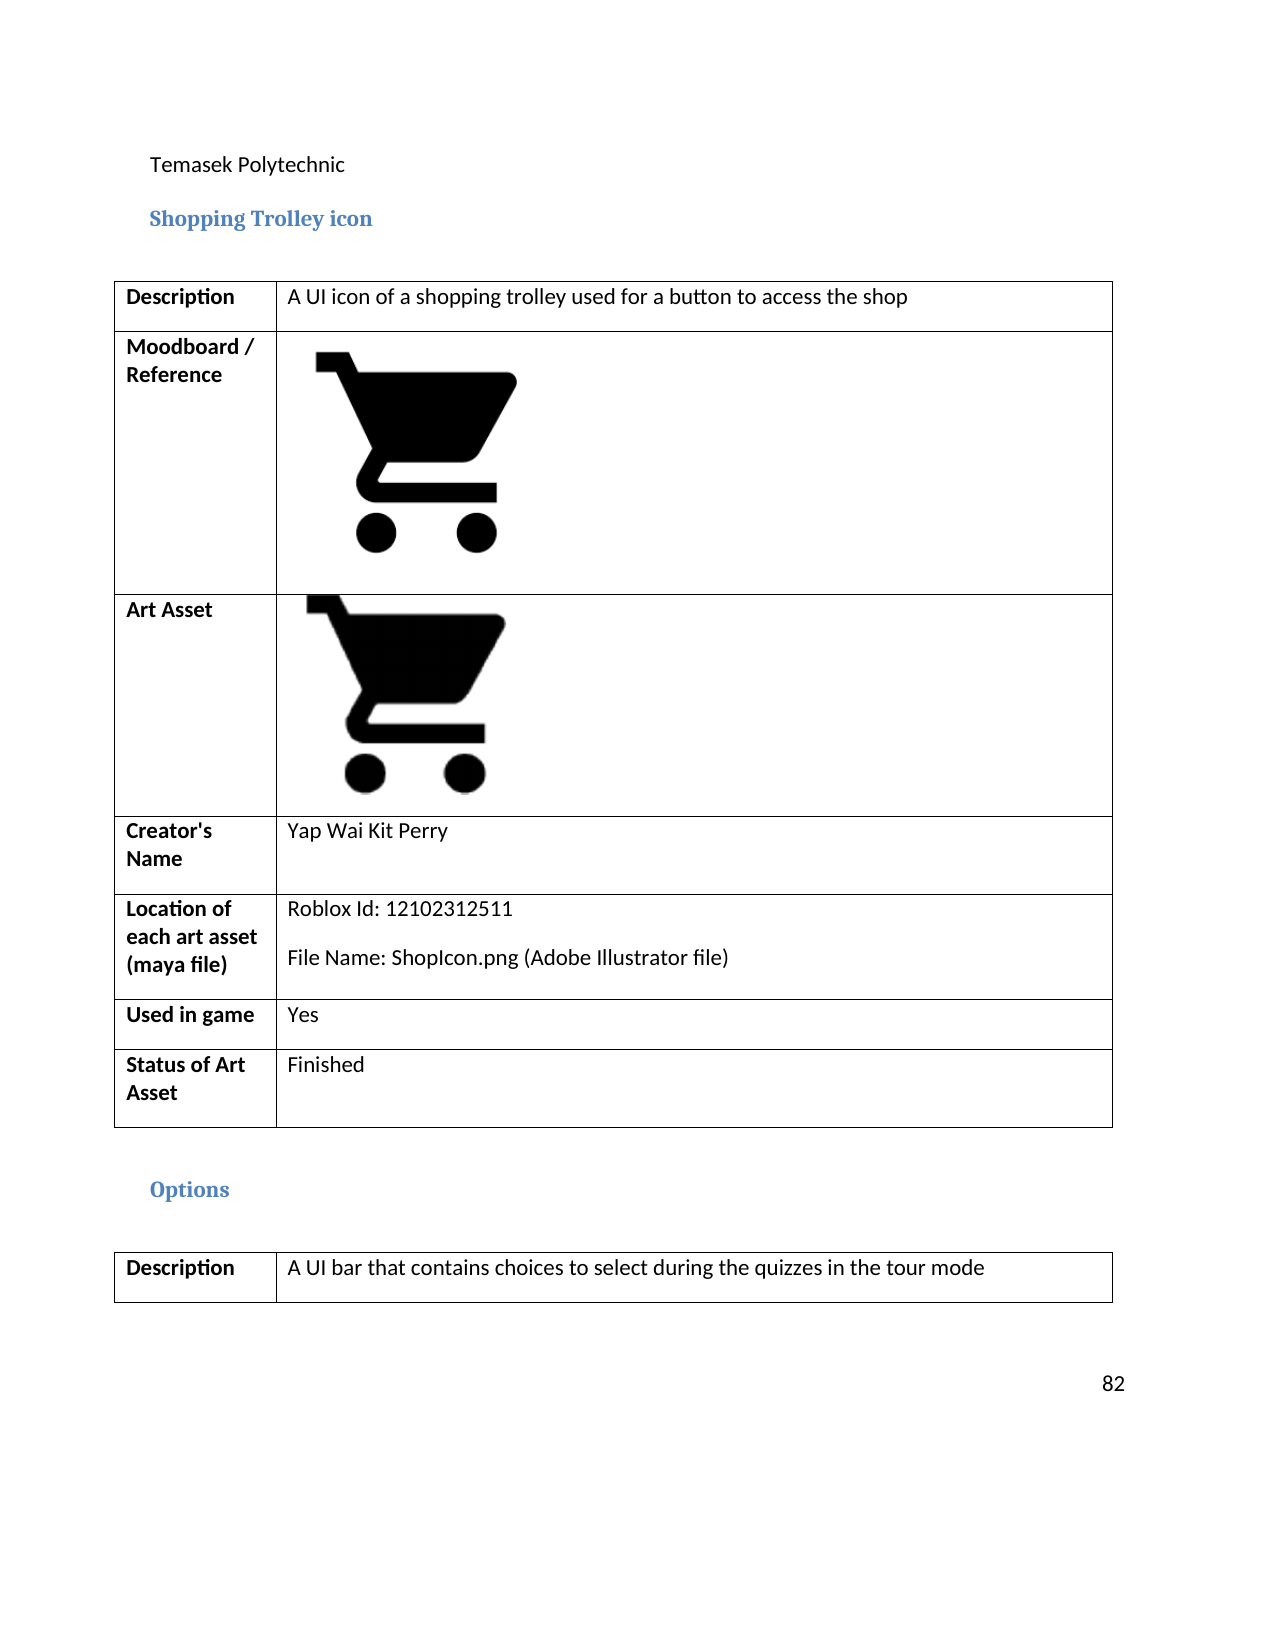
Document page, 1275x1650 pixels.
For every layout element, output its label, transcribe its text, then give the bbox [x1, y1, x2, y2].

table_cell Used in game [115, 1000, 276, 1049]
table_cell Creator's Name [115, 817, 276, 893]
table_cell [277, 595, 1112, 816]
subtitle Options [150, 1177, 1125, 1203]
table_cell Location of each art asset (maya file) [115, 895, 276, 999]
table_header Description [115, 282, 276, 331]
table_cell Moodboard / Reference [115, 332, 276, 594]
subtitle Shopping Trolley icon [150, 206, 1125, 232]
table_cell Art Asset [115, 595, 276, 816]
table_header A UI icon of a shopping trolley used for a button to access the shop [277, 282, 1112, 331]
table_cell Yap Wai Kit Perry [277, 817, 1112, 893]
table_cell Roblox Id: 12102312511 File Name: ShopIcon.png (Adobe Illustrator file) [277, 895, 1112, 999]
table_cell Finished [277, 1050, 1112, 1127]
table_header Description [115, 1253, 276, 1302]
table_cell Yes [277, 1000, 1112, 1049]
table_cell [277, 332, 1112, 594]
table_cell Status of Art Asset [115, 1050, 276, 1127]
table_header A UI bar that contains choices to select during the quizzes in the tour mode [277, 1253, 1112, 1302]
